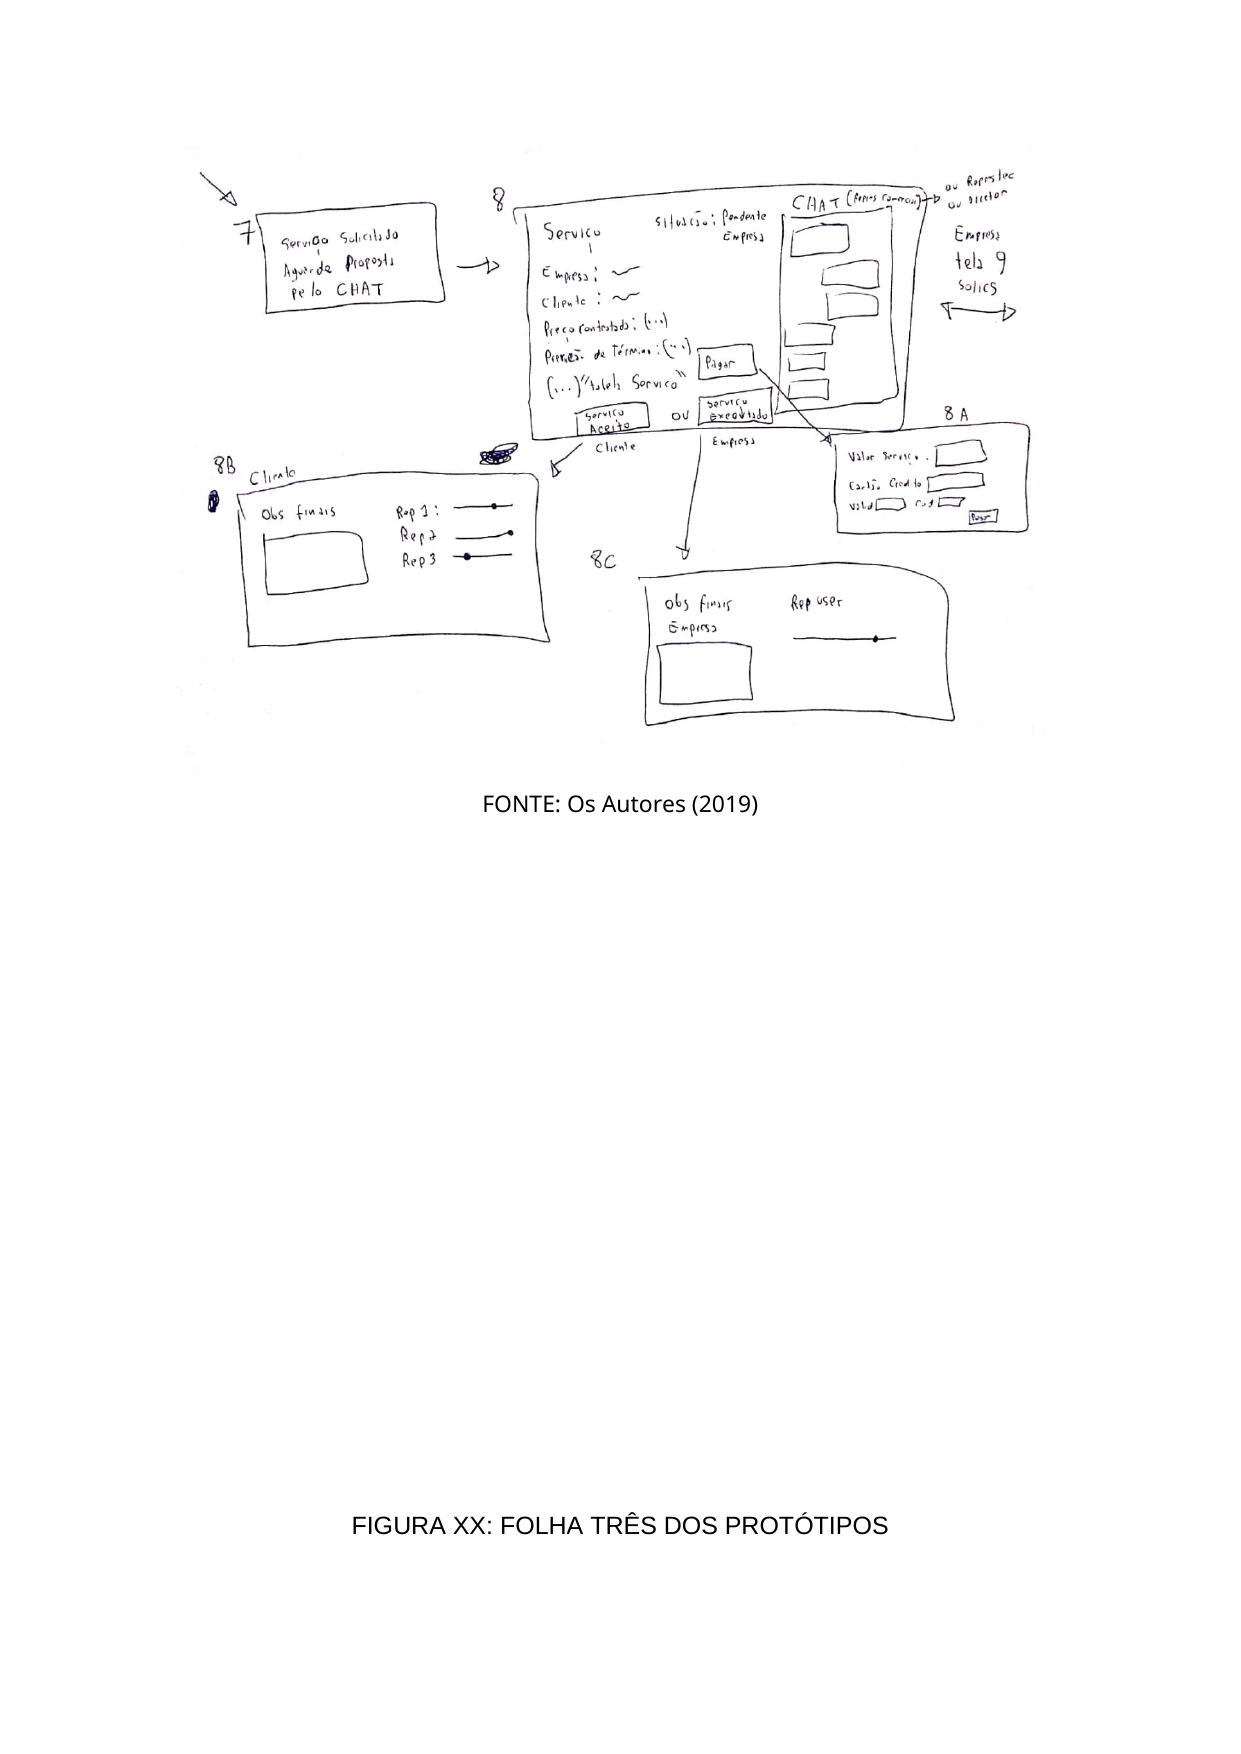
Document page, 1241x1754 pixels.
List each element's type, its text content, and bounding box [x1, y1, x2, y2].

picture [177, 147, 1063, 776]
text FONTE: Os Autores (2019) [177, 776, 1063, 819]
text FIGURA XX: FOLHA TRÊS DOS PROTÓTIPOS [177, 1511, 1063, 1540]
